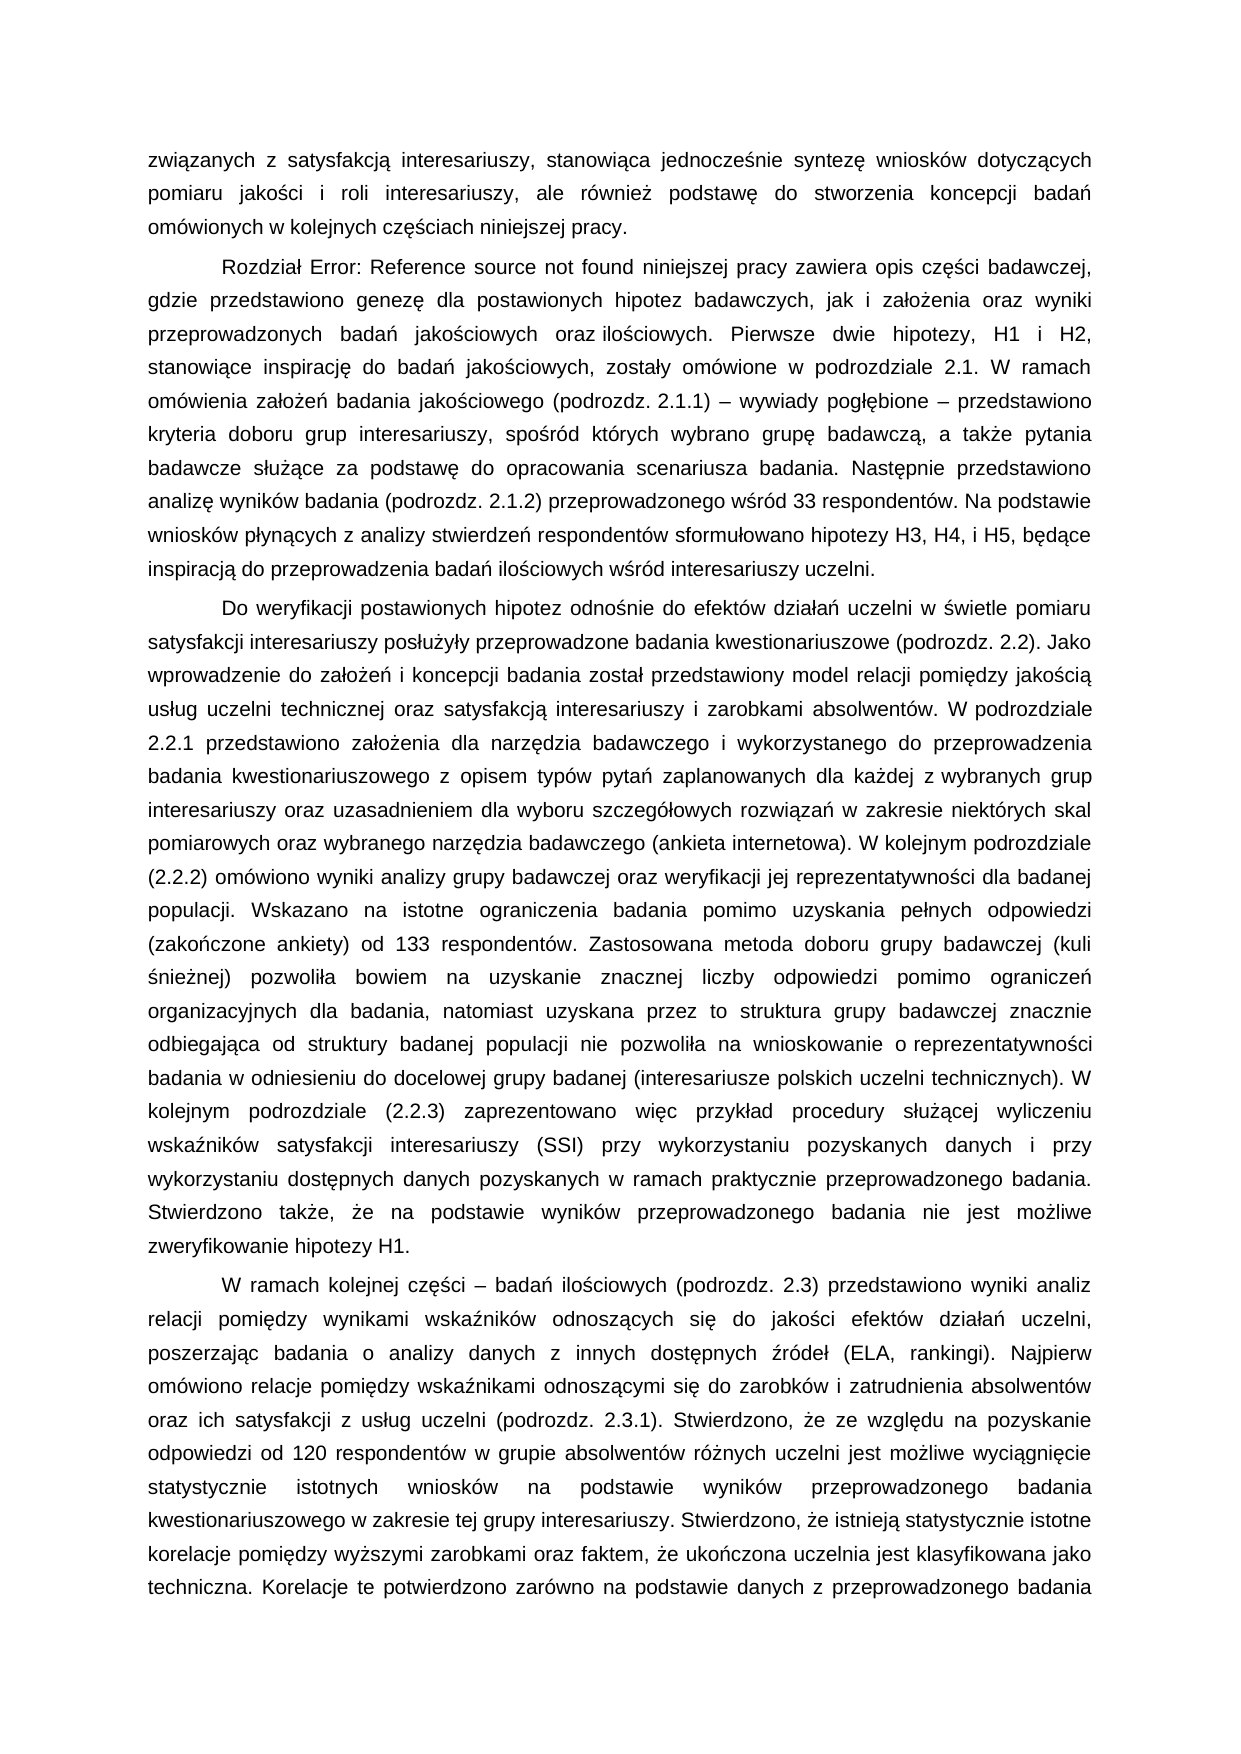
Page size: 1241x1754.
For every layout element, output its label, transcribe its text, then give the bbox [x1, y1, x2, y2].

text Do weryfikacji postawionych hipotez odnośnie do efektów działań uczelni w świetle pomiaru satysfakcji interesariuszy posłużyły przeprowadzone badania kwestionariuszowe (podrozdz. 2.2). Jako wprowadzenie do założeń i koncepcji badania został przedstawiony model relacji pomiędzy jakością usług uczelni technicznej oraz satysfakcją interesariuszy i zarobkami absolwentów. W podrozdziale 2.2.1 przedstawiono założenia dla narzędzia badawczego i wykorzystanego do przeprowadzenia badania kwestionariuszowego z opisem typów pytań zaplanowanych dla każdej z wybranych grup interesariuszy oraz uzasadnieniem dla wyboru szczegółowych rozwiązań w zakresie niektórych skal pomiarowych oraz wybranego narzędzia badawczego (ankieta internetowa). W kolejnym podrozdziale (2.2.2) omówiono wyniki analizy grupy badawczej oraz weryfikacji jej reprezentatywności dla badanej populacji. Wskazano na istotne ograniczenia badania pomimo uzyskania pełnych odpowiedzi (zakończone ankiety) od 133 respondentów. Zastosowana metoda doboru grupy badawczej (kuli śnieżnej) pozwoliła bowiem na uzyskanie znacznej liczby odpowiedzi pomimo ograniczeń organizacyjnych dla badania, natomiast uzyskana przez to struktura grupy badawczej znacznie odbiegająca od struktury badanej populacji nie pozwoliła na wnioskowanie o reprezentatywności badania w odniesieniu do docelowej grupy badanej (interesariusze polskich uczelni technicznych). W kolejnym podrozdziale (2.2.3) zaprezentowano więc przykład procedury służącej wyliczeniu wskaźników satysfakcji interesariuszy (SSI) przy wykorzystaniu pozyskanych danych i przy wykorzystaniu dostępnych danych pozyskanych w ramach praktycznie przeprowadzonego badania. Stwierdzono także, że na podstawie wyników przeprowadzonego badania nie jest możliwe zweryfikowanie hipotezy H1. [148, 596, 1093, 1257]
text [148, 148, 1093, 239]
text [148, 1273, 1093, 1599]
